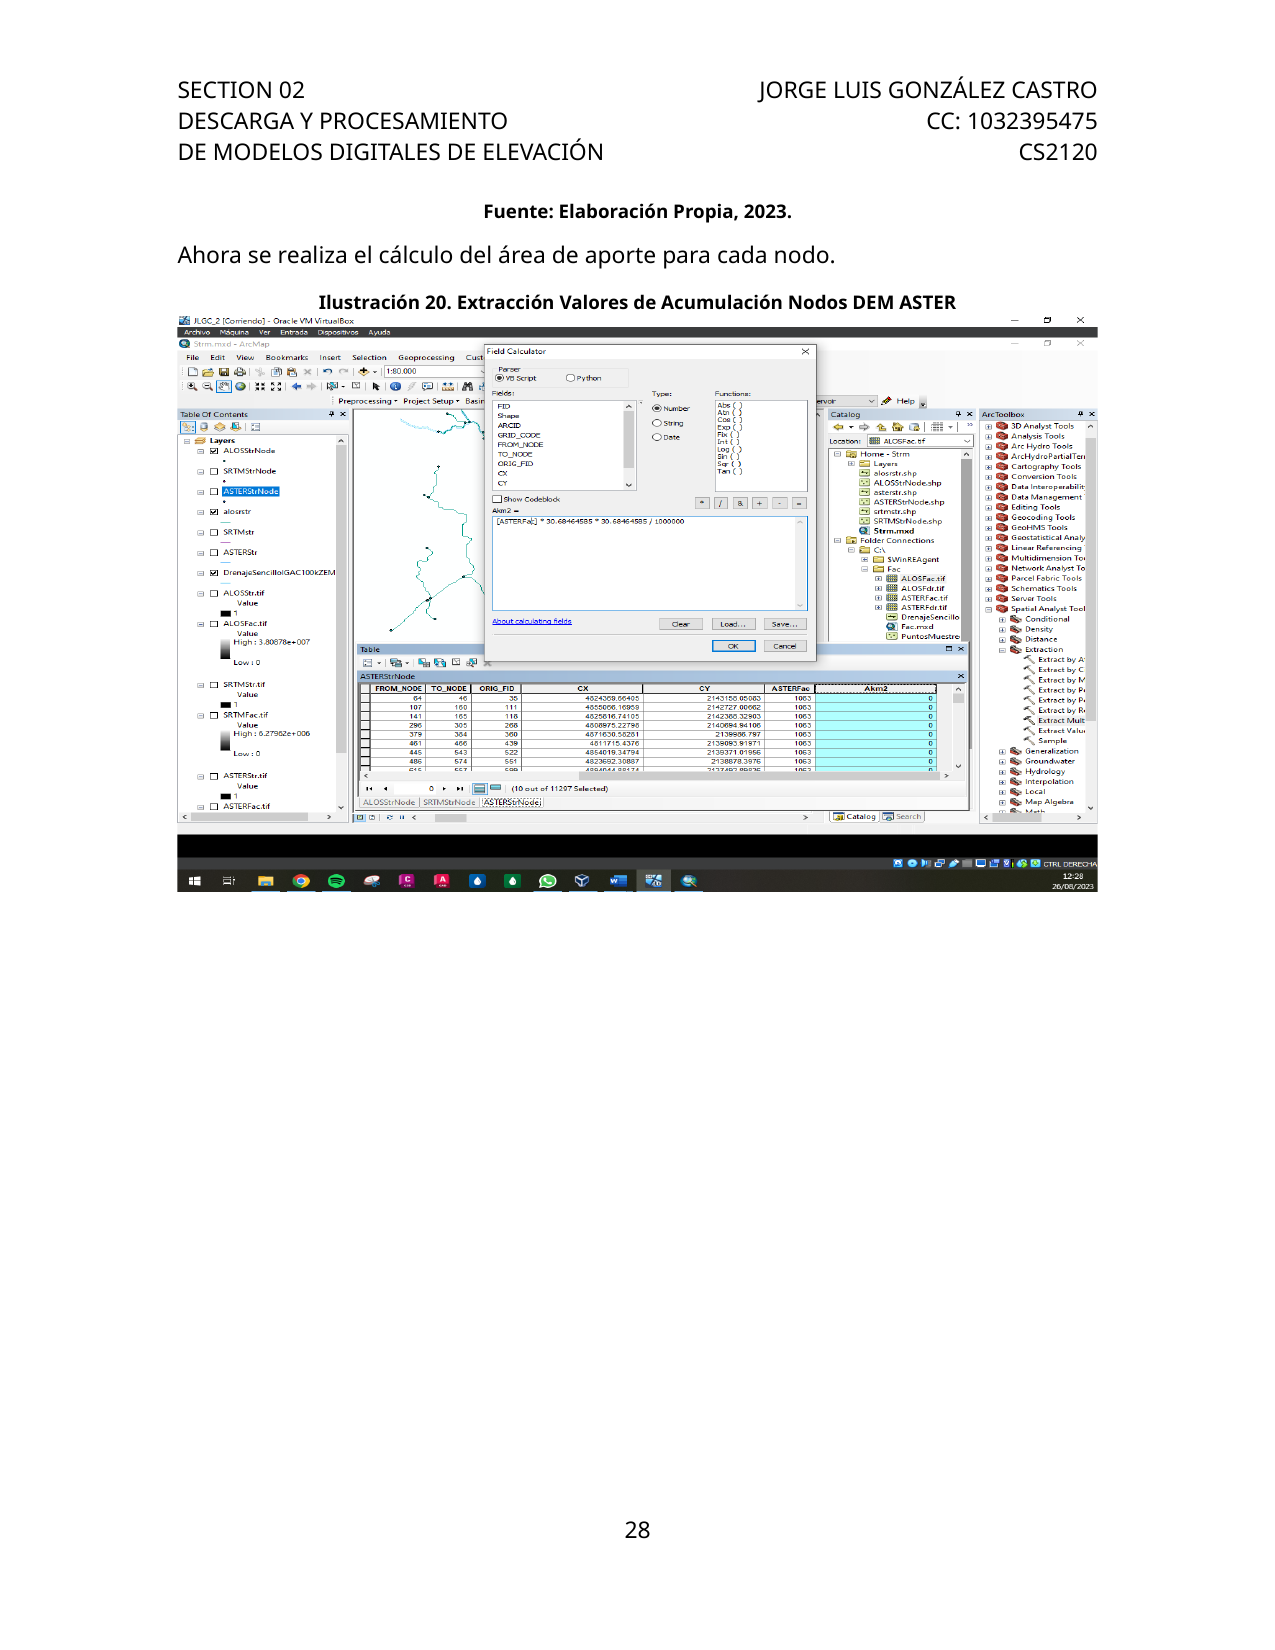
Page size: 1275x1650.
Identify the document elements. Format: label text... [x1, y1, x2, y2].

text Ilustración 20. Extracción Valores de Acumulación Nodos DEM ASTER [177, 289, 1098, 314]
text Ahora se realiza el cálculo del área de aporte para cada nodo. [177, 239, 1098, 270]
picture [177, 314, 1098, 892]
text Fuente: Elaboración Propia, 2023. [177, 199, 1098, 224]
